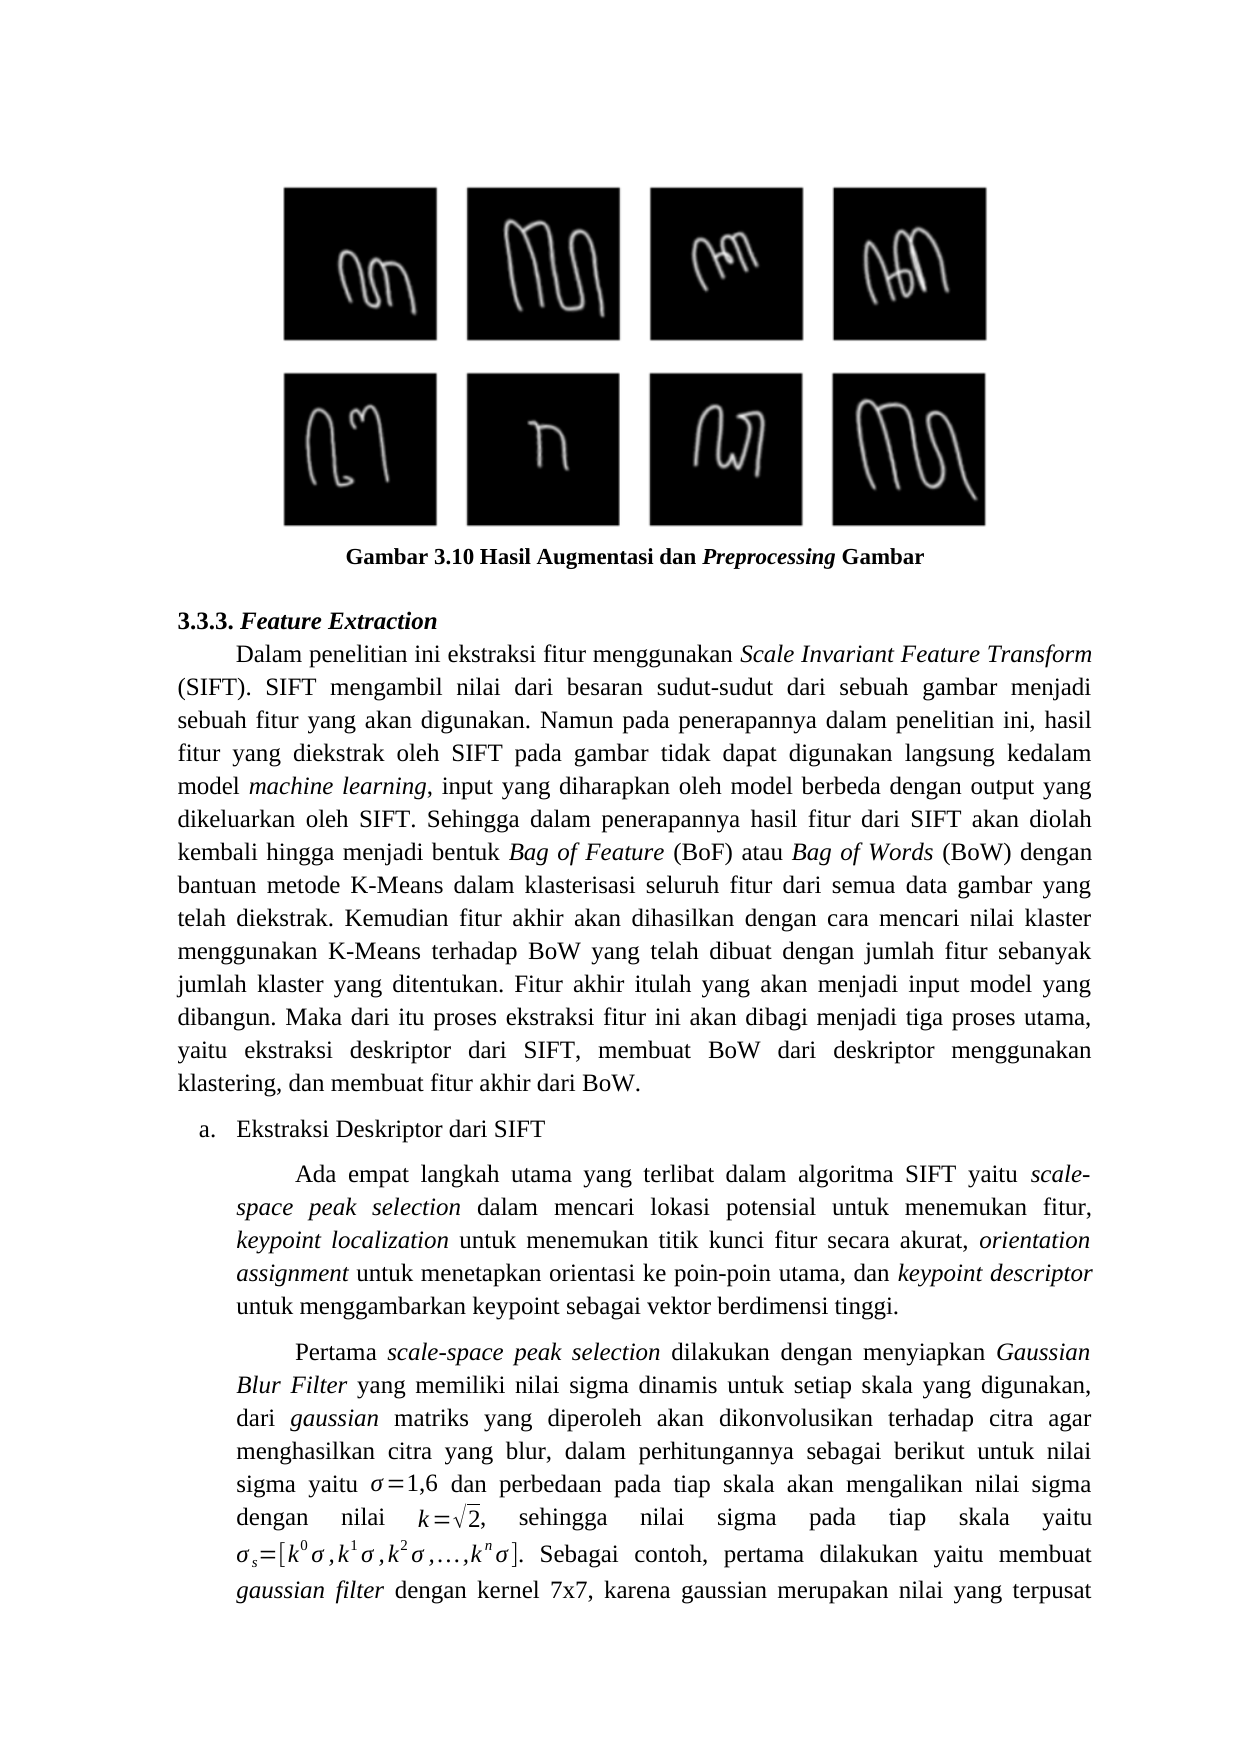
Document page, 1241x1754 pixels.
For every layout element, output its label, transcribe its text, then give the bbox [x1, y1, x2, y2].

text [236, 1337, 1092, 1604]
list Ekstraksi Deskriptor dari SIFT [199, 1114, 1092, 1142]
text Ada empat langkah utama yang terlibat dalam algoritma SIFT yaitu scale-space peak selection dalam mencari lokasi potensial untuk menemukan fitur, keypoint localization untuk menemukan titik kunci fitur secara akurat, orientation assignment untuk menetapkan orientasi ke poin-poin utama, dan keypoint descriptor untuk menggambarkan keypoint sebagai vektor berdimensi tinggi. [236, 1159, 1092, 1320]
text Dalam penelitian ini ekstraksi fitur menggunakan Scale Invariant Feature Transform (SIFT). SIFT mengambil nilai dari besaran sudut-sudut dari sebuah gambar menjadi sebuah fitur yang akan digunakan. Namun pada penerapannya dalam penelitian ini, hasil fitur yang diekstrak oleh SIFT pada gambar tidak dapat digunakan langsung kedalam model machine learning, input yang diharapkan oleh model berbeda dengan output yang dikeluarkan oleh SIFT. Sehingga dalam penerapannya hasil fitur dari SIFT akan diolah kembali hingga menjadi bentuk Bag of Feature (BoF) atau Bag of Words (BoW) dengan bantuan metode K-Means dalam klasterisasi seluruh fitur dari semua data gambar yang telah diekstrak. Kemudian fitur akhir akan dihasilkan dengan cara mencari nilai klaster menggunakan K-Means terhadap BoW yang telah dibuat dengan jumlah fitur sebanyak jumlah klaster yang ditentukan. Fitur akhir itulah yang akan menjadi input model yang dibangun. Maka dari itu proses ekstraksi fitur ini akan dibagi menjadi tiga proses utama, yaitu ekstraksi deskriptor dari SIFT, membuat BoW dari deskriptor menggunakan klastering, dan membuat fitur akhir dari BoW. [177, 639, 1092, 1097]
picture [272, 177, 998, 539]
text 3.3.3. Feature Extraction [177, 606, 1092, 635]
